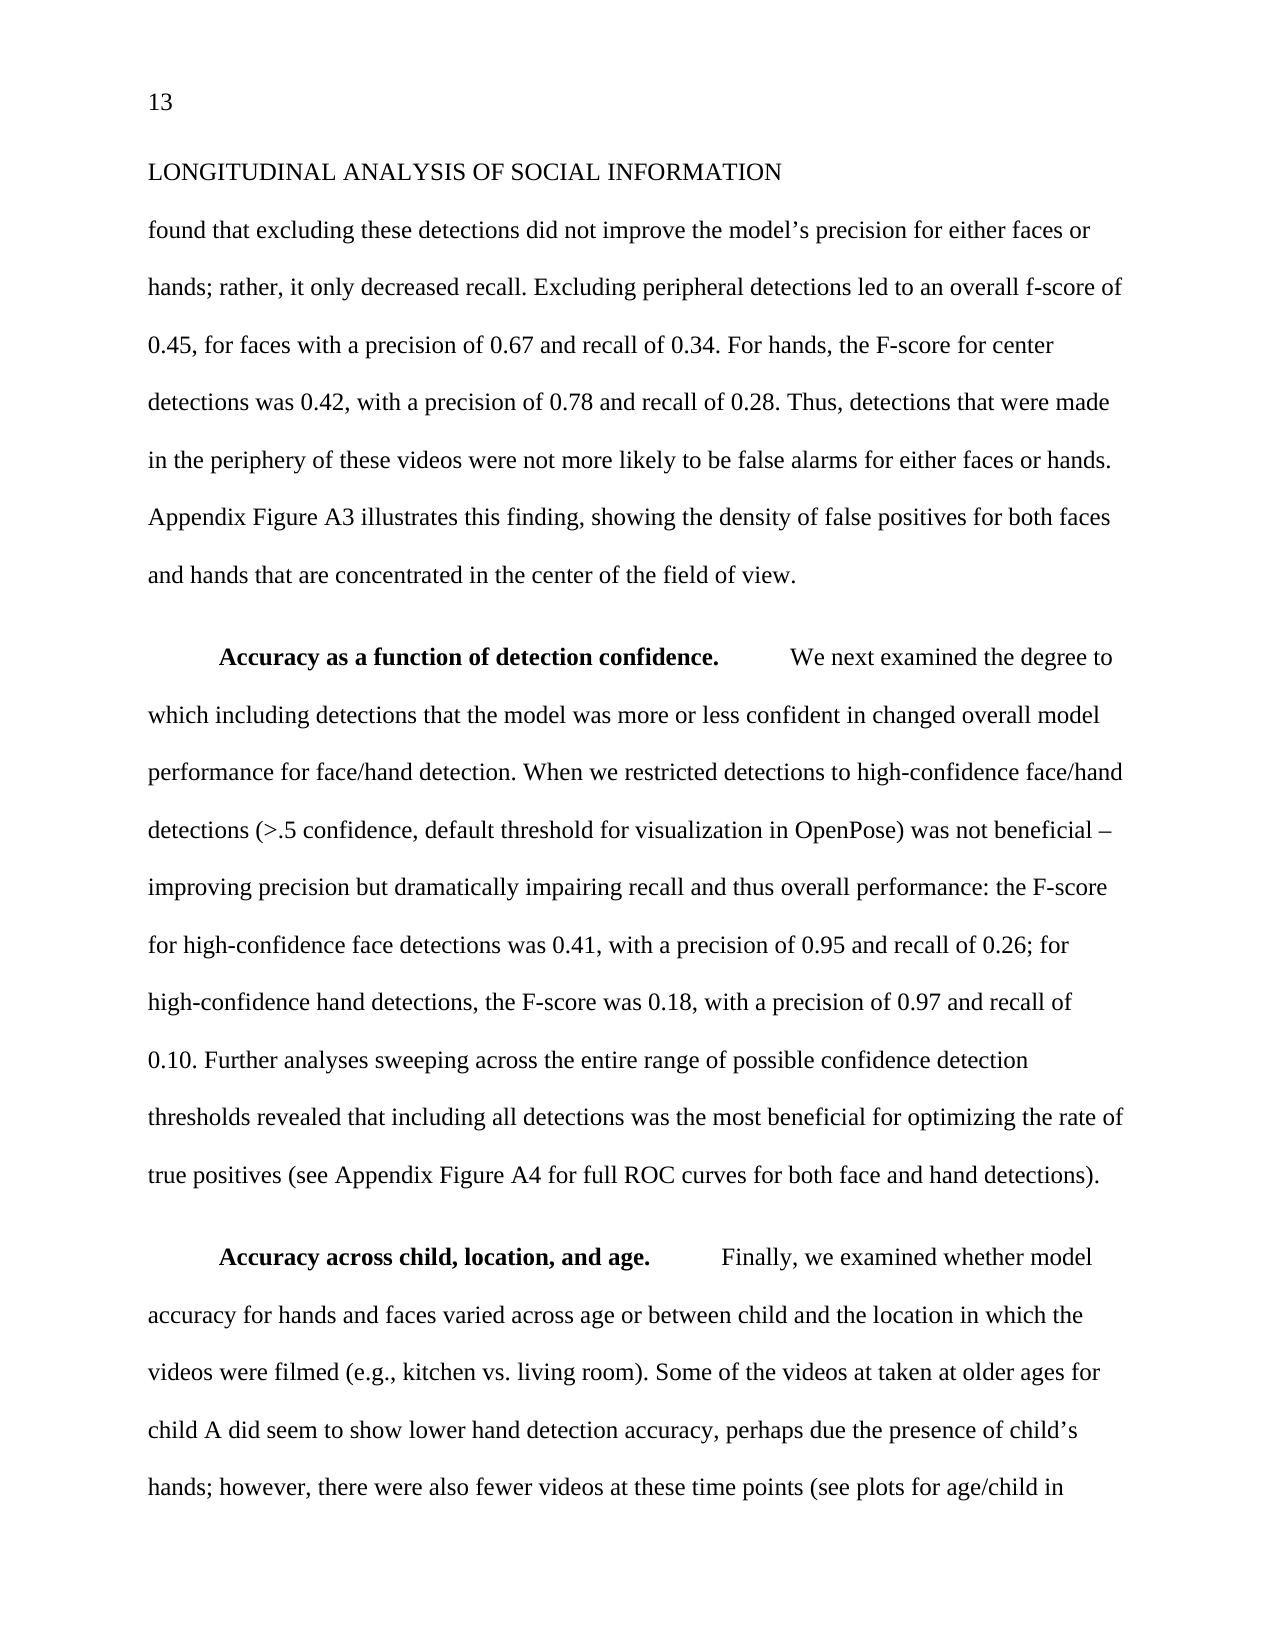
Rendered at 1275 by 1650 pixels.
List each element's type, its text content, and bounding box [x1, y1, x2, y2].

text We next examined the degree to which including detections that the model was more or less confident in changed overall model performance for face/hand detection. When we restricted detections to high-confidence face/hand detections (>.5 confidence, default threshold for visualization in OpenPose) was not beneficial – improving precision but dramatically impairing recall and thus overall performance: the F-score for high-confidence face detections was 0.41, with a precision of 0.95 and recall of 0.26; for high-confidence hand detections, the F-score was 0.18, with a precision of 0.97 and recall of 0.10. Further analyses sweeping across the entire range of possible confidence detection thresholds revealed that including all detections was the most beneficial for optimizing the rate of true positives (see Appendix Figure A4 for full ROC curves for both face and hand detections). [148, 642, 1127, 1189]
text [148, 1242, 1127, 1501]
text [148, 215, 1127, 589]
subtitle Accuracy across child, location, and age. [148, 1242, 650, 1271]
subtitle Accuracy as a function of detection confidence. [148, 642, 719, 671]
